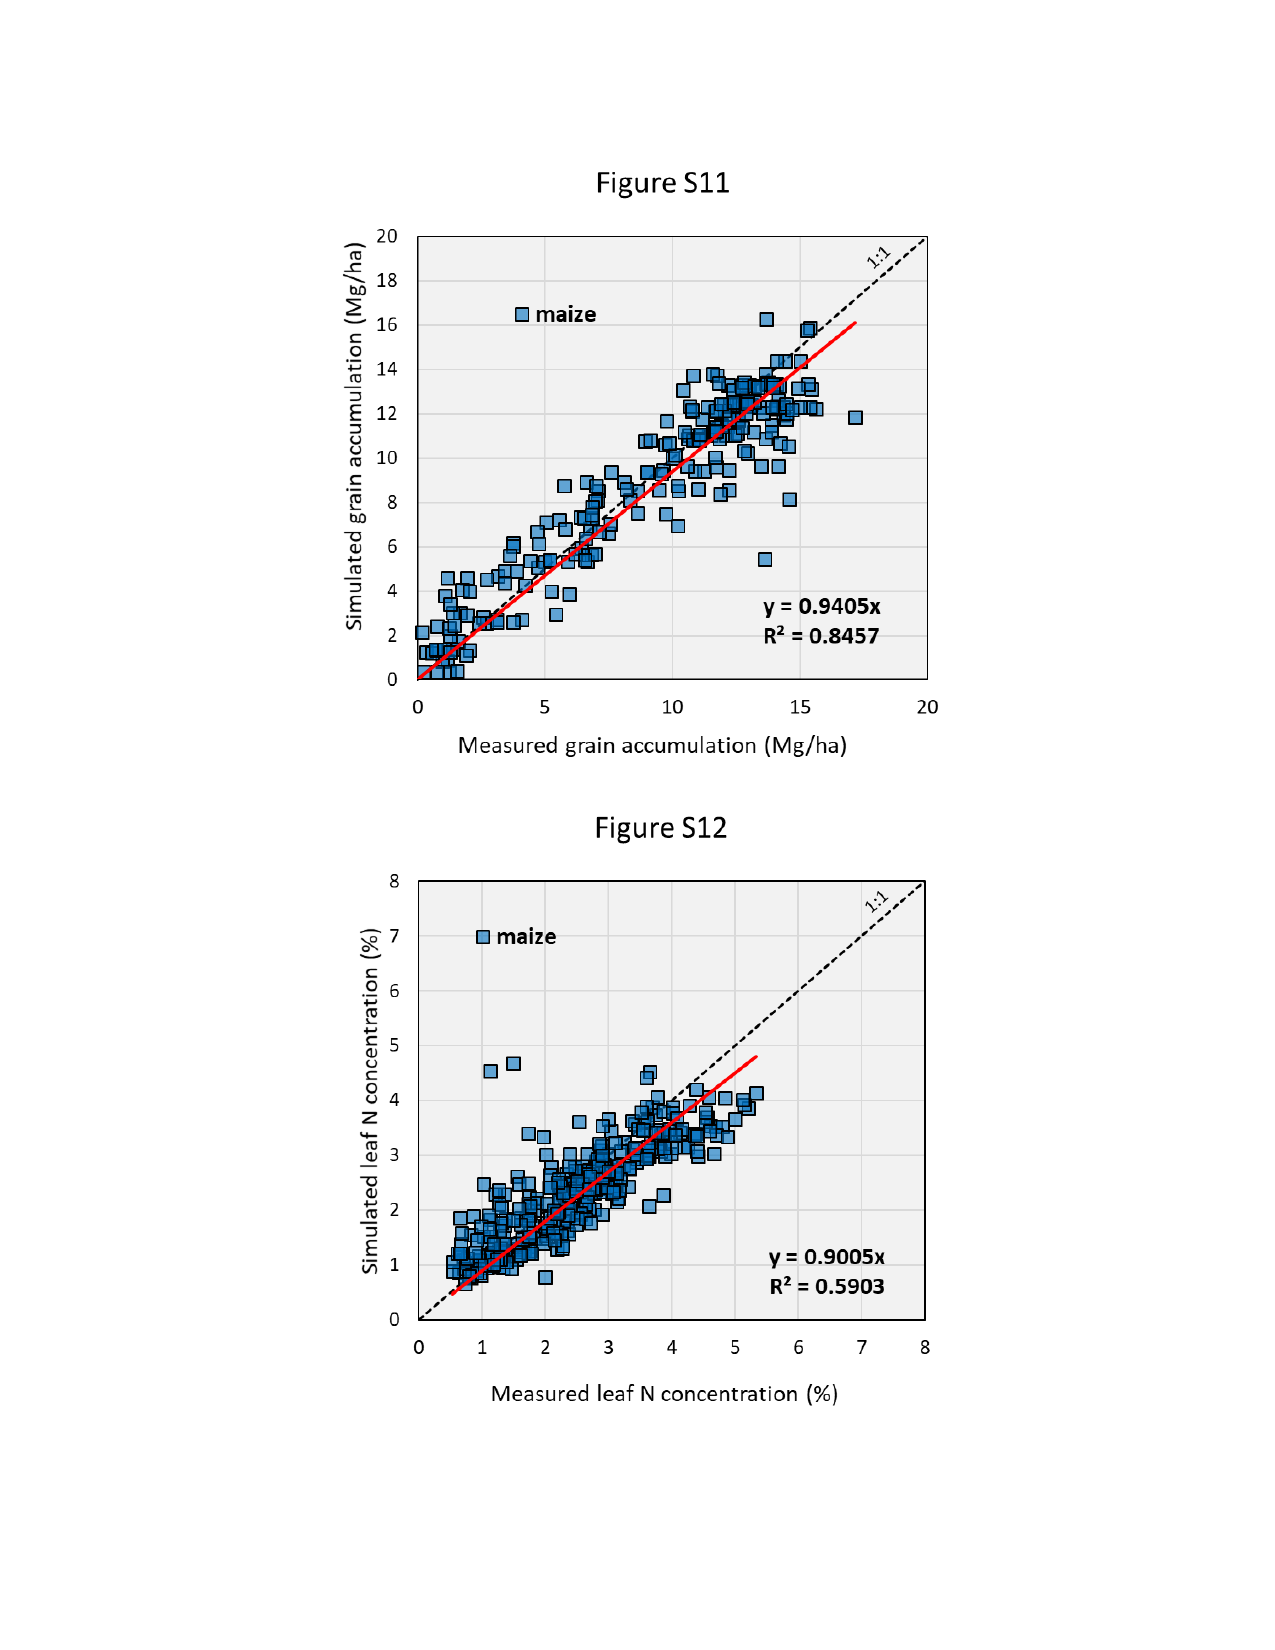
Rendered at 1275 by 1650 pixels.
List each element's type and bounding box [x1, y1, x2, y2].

picture [314, 150, 962, 777]
picture [316, 795, 959, 1416]
